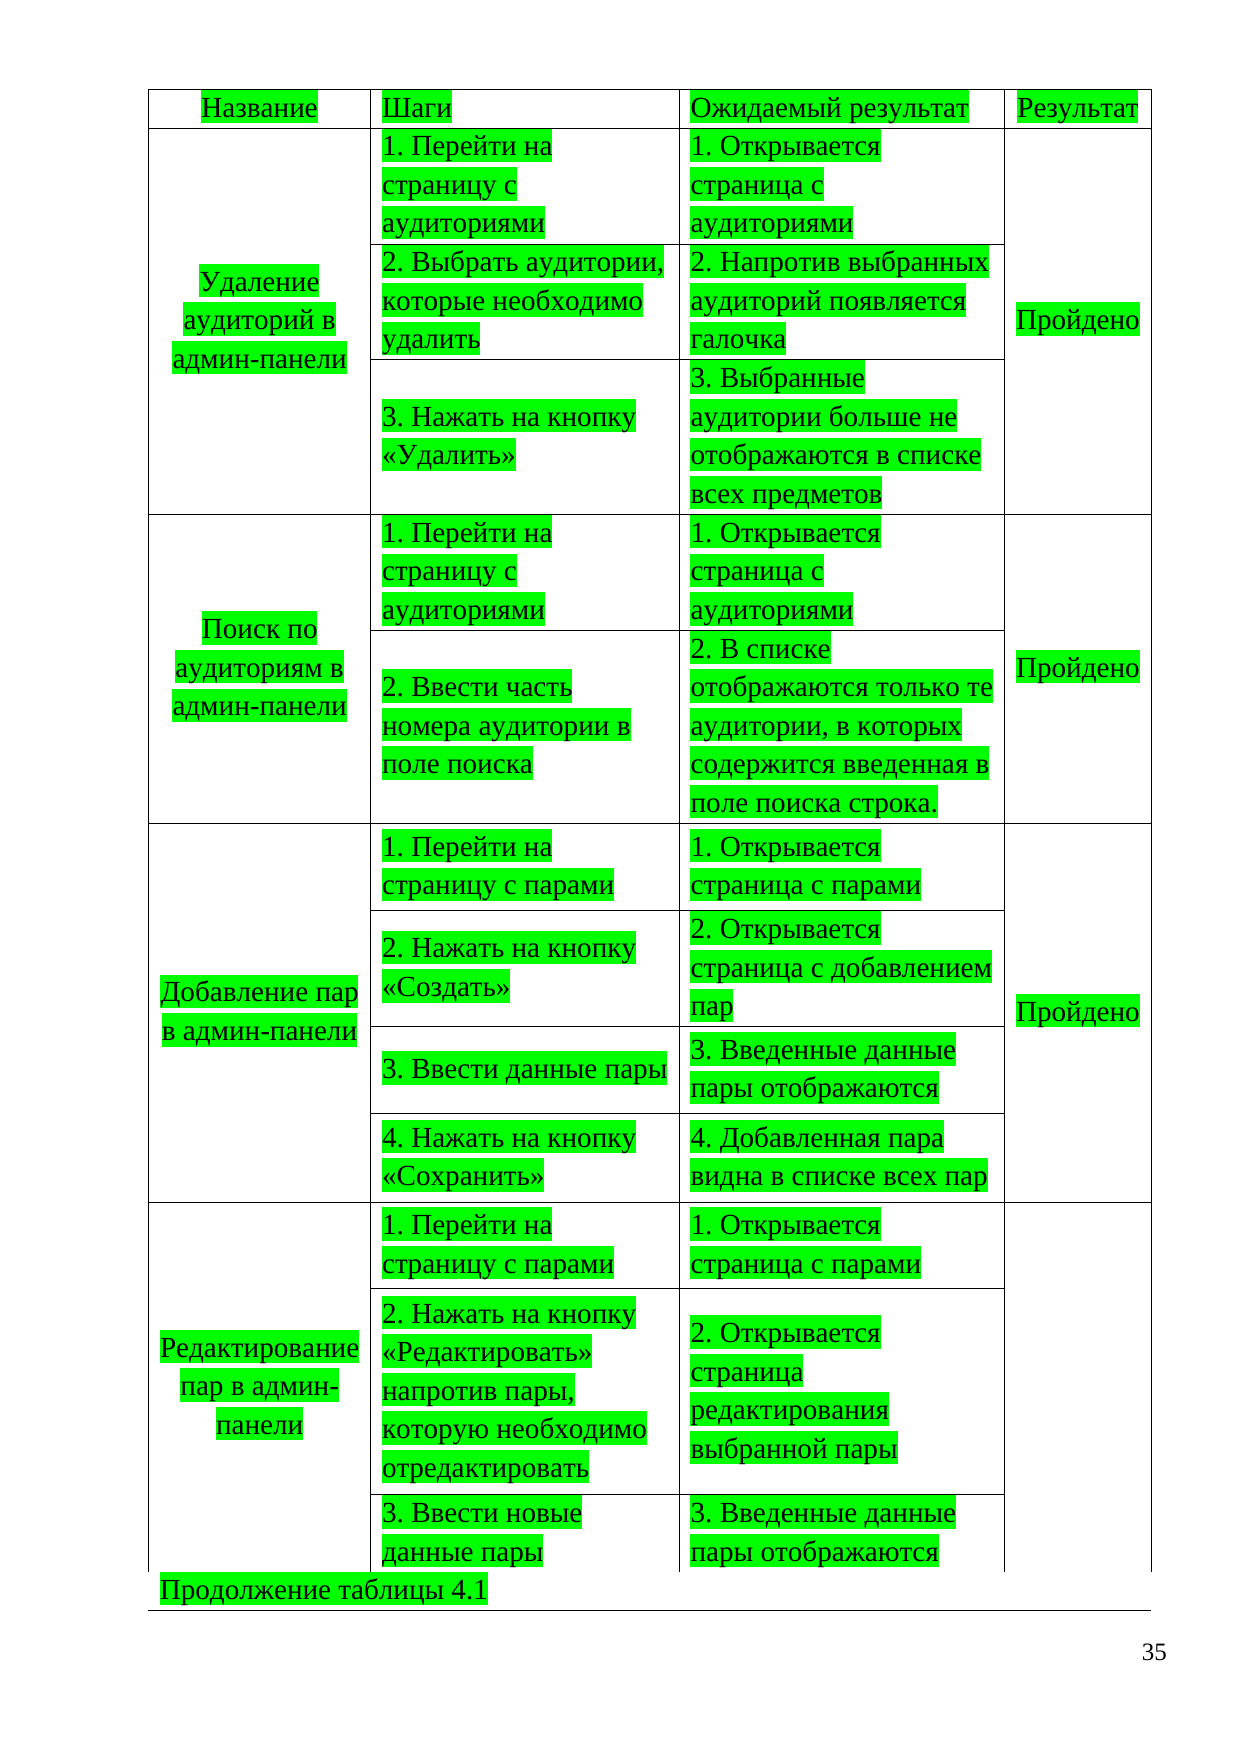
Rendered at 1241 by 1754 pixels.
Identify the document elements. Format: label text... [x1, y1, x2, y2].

table_cell 1. Перейти на страницу с аудиториями [371, 129, 679, 243]
table_cell Продолжение таблицы 4.1 [148, 1572, 1151, 1609]
table_cell 1. Открывается страница с аудиториями [680, 515, 1004, 630]
table_cell 2. Открывается страница с добавлением пар [680, 911, 1004, 1026]
table_cell 4. Нажать на кнопку «Сохранить» [371, 1114, 679, 1202]
table_cell [1005, 1203, 1151, 1572]
table_cell Пройдено [1005, 824, 1151, 1202]
table_cell 2. Выбрать аудитории, которые необходимо удалить [371, 245, 679, 359]
table_cell 2. В списке отображаются только те аудитории, в которых содержится введенная в поле поиска строка. [680, 631, 1004, 823]
table_cell 1. Открывается страница с парами [680, 1203, 1004, 1288]
table_cell Название [149, 90, 370, 127]
table_cell 3. Нажать на кнопку «Удалить» [371, 360, 679, 514]
table_cell Редактирование пар в админ-панели [149, 1203, 370, 1572]
table_cell Поиск по аудиториям в админ-панели [149, 515, 370, 823]
table_cell 1. Открывается страница с аудиториями [680, 129, 1004, 243]
table_cell 2. Нажать на кнопку «Создать» [371, 911, 679, 1026]
table_cell 3. Введенные данные пары отображаются [680, 1027, 1004, 1113]
table_cell 1. Открывается страница с парами [680, 824, 1004, 910]
table_cell 1. Перейти на страницу с парами [371, 1203, 679, 1288]
table_cell Удаление аудиторий в админ-панели [149, 129, 370, 514]
table_cell 2. Ввести часть номера аудитории в поле поиска [371, 631, 679, 823]
table_cell 3. Ввести новые данные пары [371, 1495, 679, 1572]
table_cell 2. Нажать на кнопку «Редактировать» напротив пары, которую необходимо отредактировать [371, 1289, 679, 1494]
table_cell 1. Перейти на страницу с парами [371, 824, 679, 910]
table_cell Ожидаемый результат [680, 90, 1004, 127]
table_cell 3. Введенные данные пары отображаются [680, 1495, 1004, 1572]
table_cell 2. Открывается страница редактирования выбранной пары [680, 1289, 1004, 1494]
table_cell Пройдено [1005, 515, 1151, 823]
table_cell 2. Напротив выбранных аудиторий появляется галочка [680, 245, 1004, 359]
table_cell 3. Ввести данные пары [371, 1027, 679, 1113]
table_cell Результат [1005, 90, 1151, 127]
table_cell Пройдено [1005, 129, 1151, 514]
table_cell Шаги [371, 90, 679, 127]
table_cell 1. Перейти на страницу с аудиториями [371, 515, 679, 630]
table_cell Добавление пар в админ-панели [149, 824, 370, 1202]
table_cell 4. Добавленная пара видна в списке всех пар [680, 1114, 1004, 1202]
table_cell 3. Выбранные аудитории больше не отображаются в списке всех предметов [680, 360, 1004, 514]
